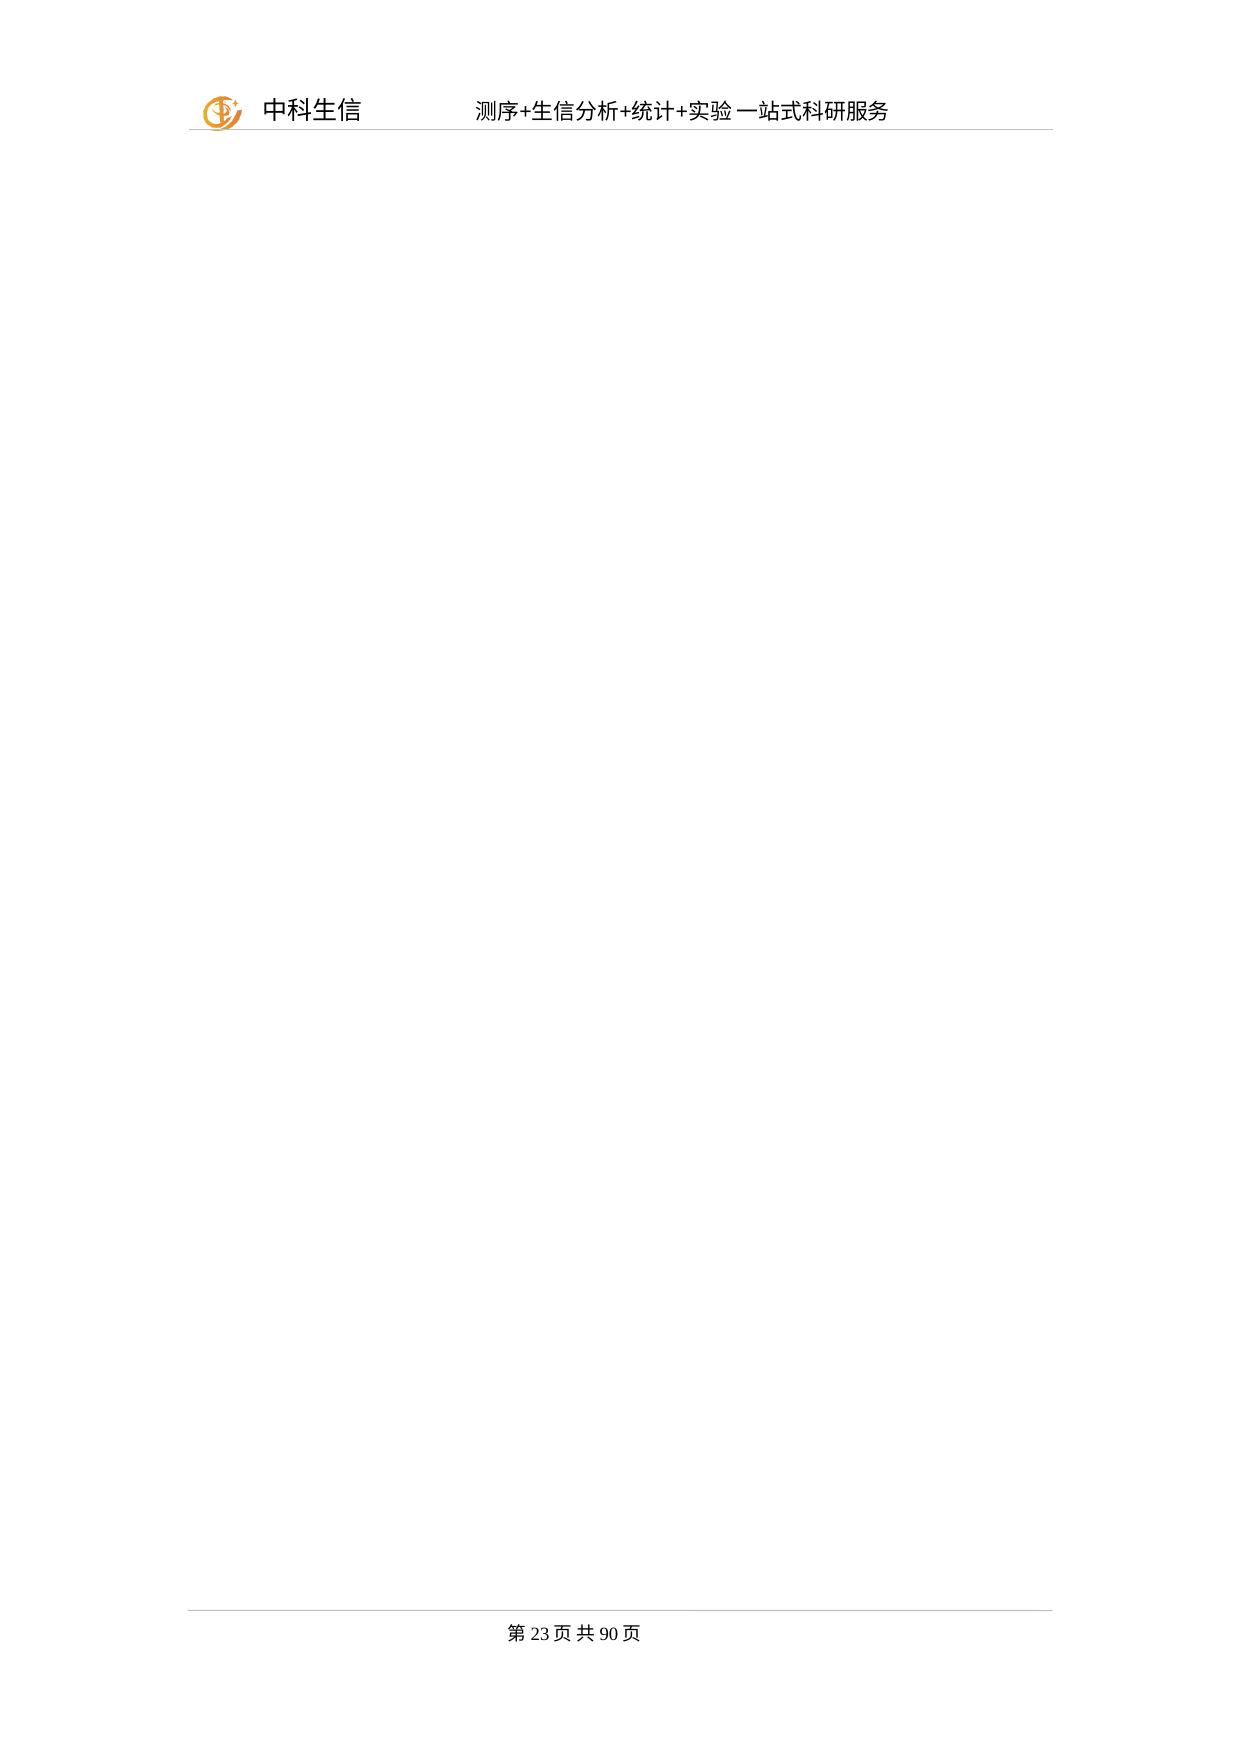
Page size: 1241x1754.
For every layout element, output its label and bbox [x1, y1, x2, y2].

picture [201, 94, 244, 129]
